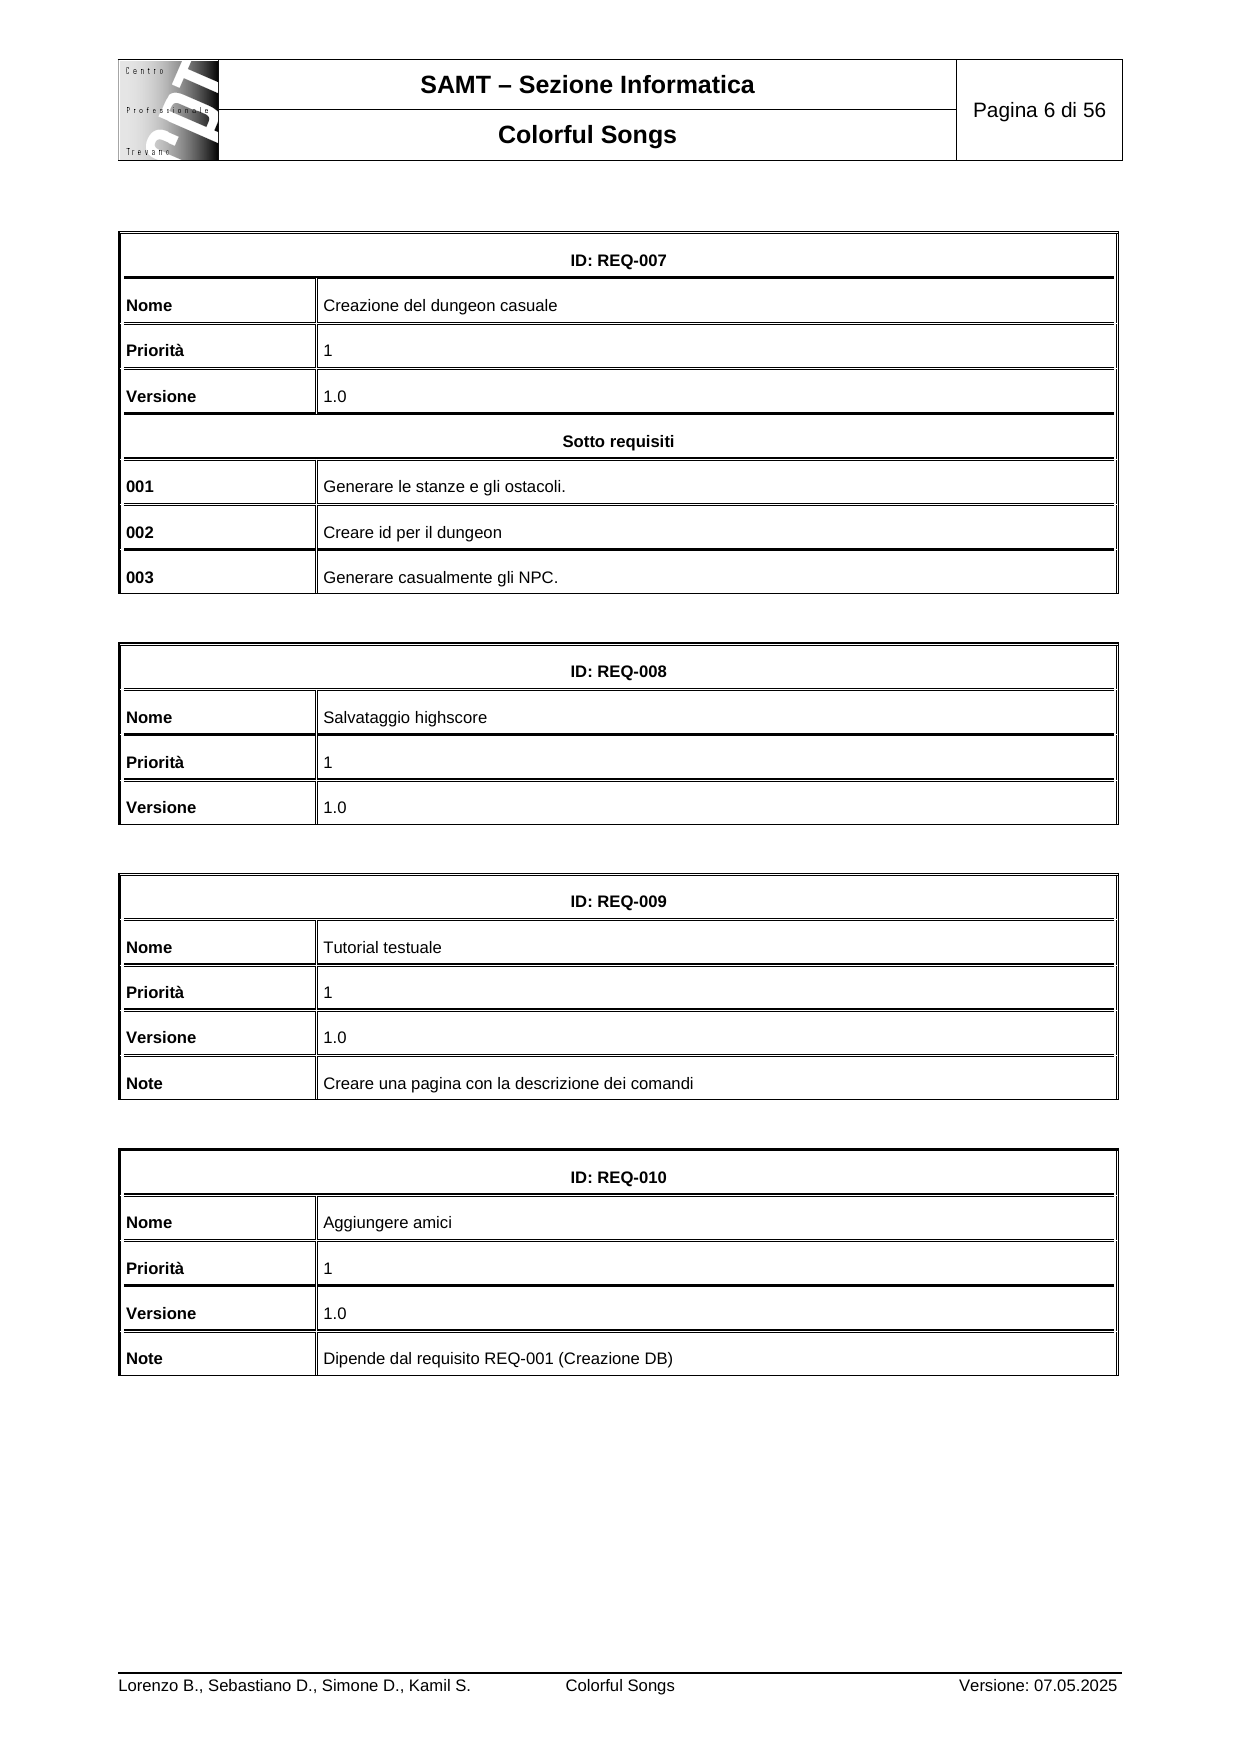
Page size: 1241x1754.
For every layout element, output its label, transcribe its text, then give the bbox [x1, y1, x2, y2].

table_cell 1 [318, 963, 1116, 1008]
table_cell Salvataggio highscore [318, 688, 1116, 733]
table_header ID: REQ-010 [121, 1151, 1116, 1193]
table_cell Creazione del dungeon casuale [318, 276, 1116, 321]
table_cell Aggiungere amici [318, 1193, 1116, 1238]
table_header ID: REQ-008 [121, 646, 1116, 687]
table_cell Note [120, 1054, 317, 1099]
table_cell Sotto requisiti [121, 412, 1116, 457]
picture [118, 60, 219, 160]
table_cell Priorità [121, 1239, 315, 1284]
table_cell 002 [120, 503, 317, 548]
table_cell Note [121, 1329, 315, 1374]
table_cell 1.0 [318, 778, 1116, 823]
table_cell Tutorial testuale [317, 918, 1117, 963]
table_header ID: REQ-007 [121, 234, 1116, 276]
table_cell Versione [121, 778, 315, 823]
table_cell Nome [121, 1193, 315, 1238]
table_header ID: REQ-009 [121, 876, 1116, 918]
table_cell Generare le stanze e gli ostacoli. [318, 457, 1116, 503]
table_cell 1.0 [317, 367, 1117, 412]
table_cell 003 [120, 548, 315, 593]
table_cell Creare id per il dungeon [317, 503, 1117, 548]
table_cell Versione [120, 367, 317, 412]
table_cell 1.0 [318, 1008, 1116, 1054]
table_cell 1 [318, 321, 1116, 367]
table_cell 1.0 [318, 1284, 1116, 1329]
table_cell Priorità [121, 963, 315, 1008]
table_cell Creare una pagina con la descrizione dei comandi [317, 1054, 1117, 1099]
table_cell Versione [121, 1284, 315, 1329]
table_cell 001 [121, 457, 315, 503]
table_cell Nome [121, 688, 315, 733]
table_cell Generare casualmente gli NPC. [318, 548, 1117, 593]
table_cell Versione [121, 1008, 315, 1054]
table_cell Priorità [121, 321, 315, 367]
table_cell Dipende dal requisito REQ-001 (Creazione DB) [318, 1329, 1116, 1374]
table_cell Nome [120, 918, 317, 963]
table_cell Priorità [120, 733, 315, 778]
table_cell 1 [318, 733, 1117, 778]
table_cell 1 [318, 1239, 1116, 1284]
table_cell Nome [121, 276, 315, 321]
